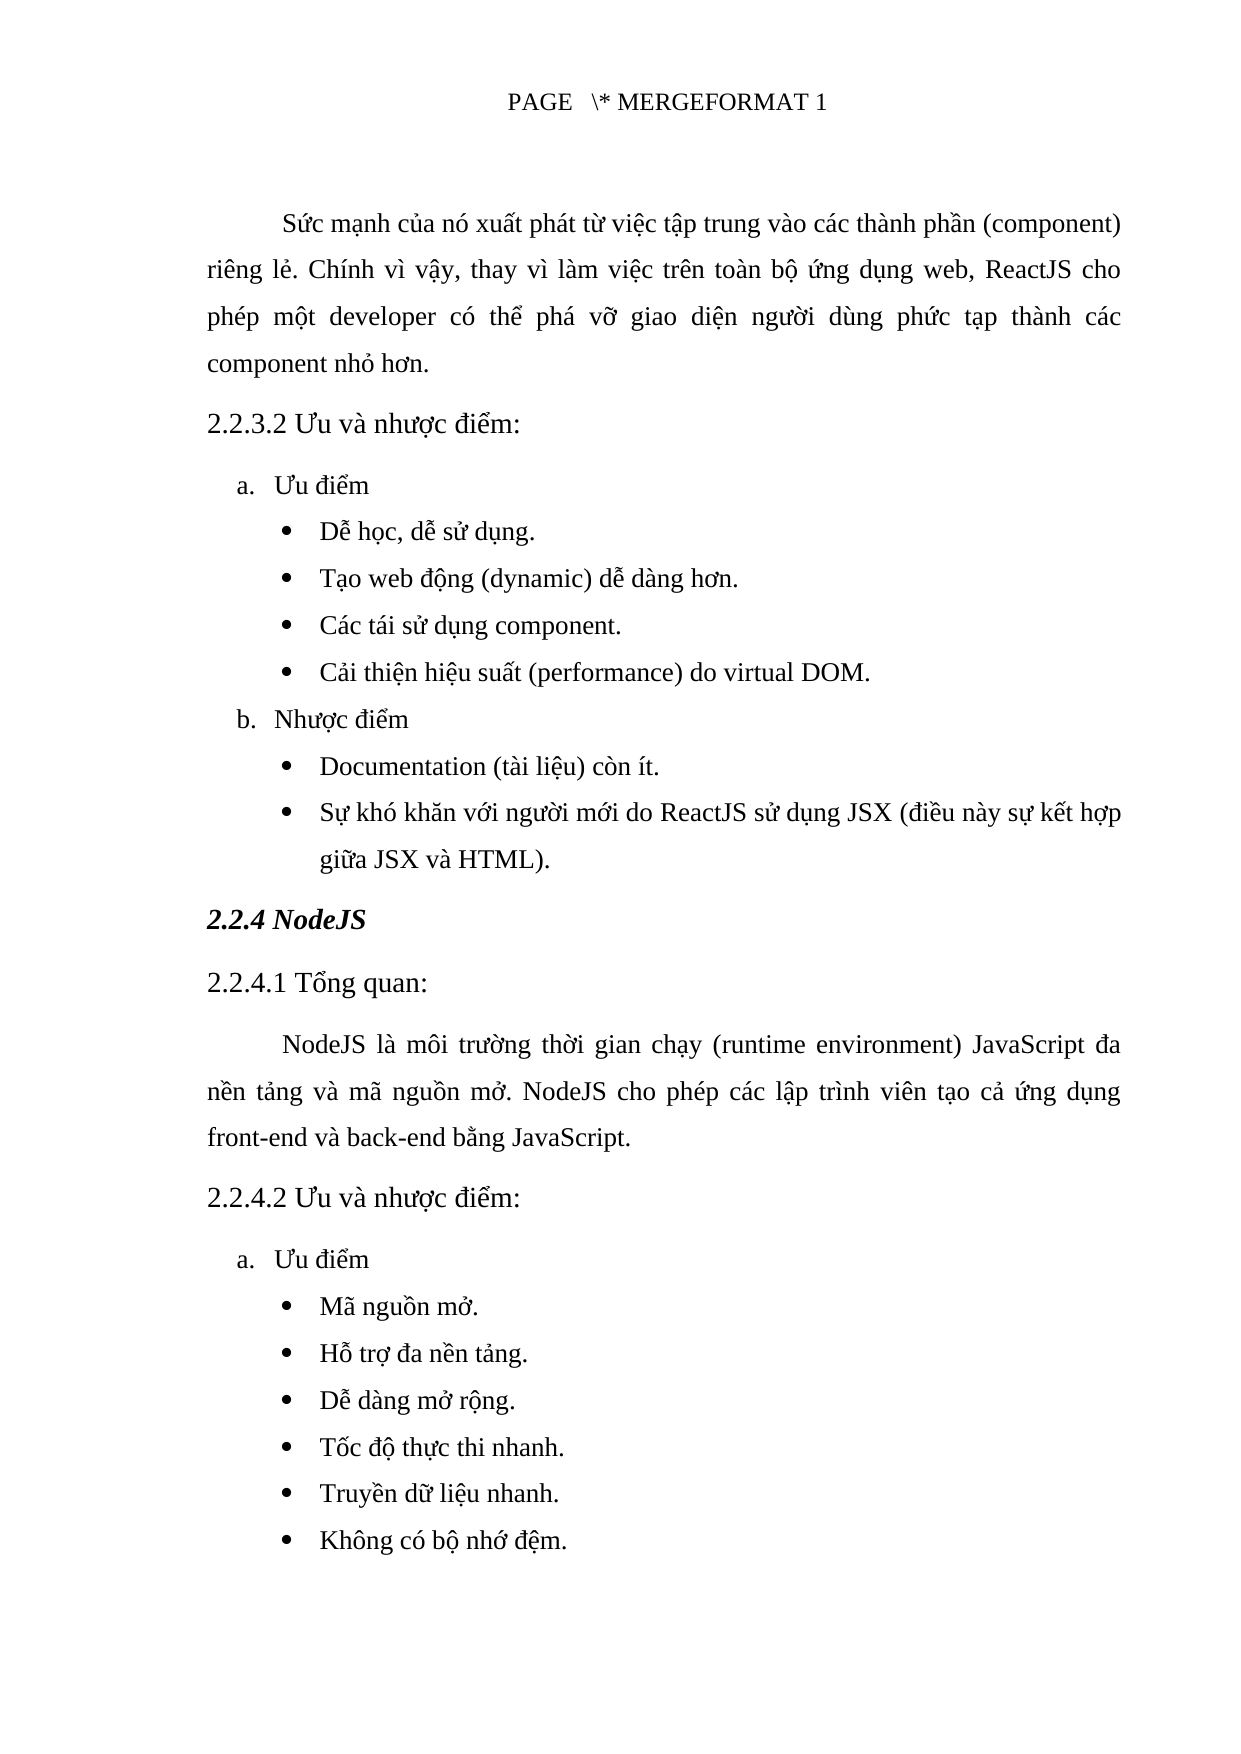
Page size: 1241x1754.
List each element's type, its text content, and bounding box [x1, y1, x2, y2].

list Tốc độ thực thi nhanh. [282, 1431, 1122, 1462]
list Truyền dữ liệu nhanh. [282, 1477, 1122, 1509]
list Cải thiện hiệu suất (performance) do virtual DOM. [282, 656, 1122, 687]
text Sức mạnh của nó xuất phát từ việc tập trung vào các thành phần (component) riêng lẻ. Chính vì vậy, thay vì làm việc trên toàn bộ ứng dụng web, ReactJS cho phép một developer có thể phá vỡ giao diện người dùng phức tạp thành các component nhỏ hơn. [207, 207, 1122, 378]
list Tạo web động (dynamic) dễ dàng hơn. [282, 562, 1122, 593]
list Hỗ trợ đa nền tảng. [282, 1337, 1122, 1368]
list Nhược điểm [236, 703, 1122, 734]
list Mã nguồn mở. [282, 1290, 1122, 1321]
list Các tái sử dụng component. [282, 609, 1122, 640]
subtitle Tổng quan: [207, 965, 1122, 999]
list Không có bộ nhớ đệm. [282, 1524, 1122, 1556]
subtitle Ưu và nhược điểm: [207, 1181, 1122, 1214]
subtitle Ưu và nhược điểm: [207, 406, 1122, 439]
subtitle NodeJS [207, 902, 1122, 936]
list Ưu điểm [236, 469, 1122, 500]
text NodeJS là môi trường thời gian chạy (runtime environment) JavaScript đa nền tảng và mã nguồn mở. NodeJS cho phép các lập trình viên tạo cả ứng dụng front-end và back-end bằng JavaScript. [207, 1028, 1122, 1152]
list Ưu điểm [236, 1243, 1122, 1274]
list Sự khó khăn với người mới do ReactJS sử dụng JSX (điều này sự kết hợp giữa JSX và HTML). [282, 796, 1122, 874]
list Dễ học, dễ sử dụng. [282, 515, 1122, 547]
list Dễ dàng mở rộng. [282, 1384, 1122, 1415]
list Documentation (tài liệu) còn ít. [282, 749, 1122, 781]
